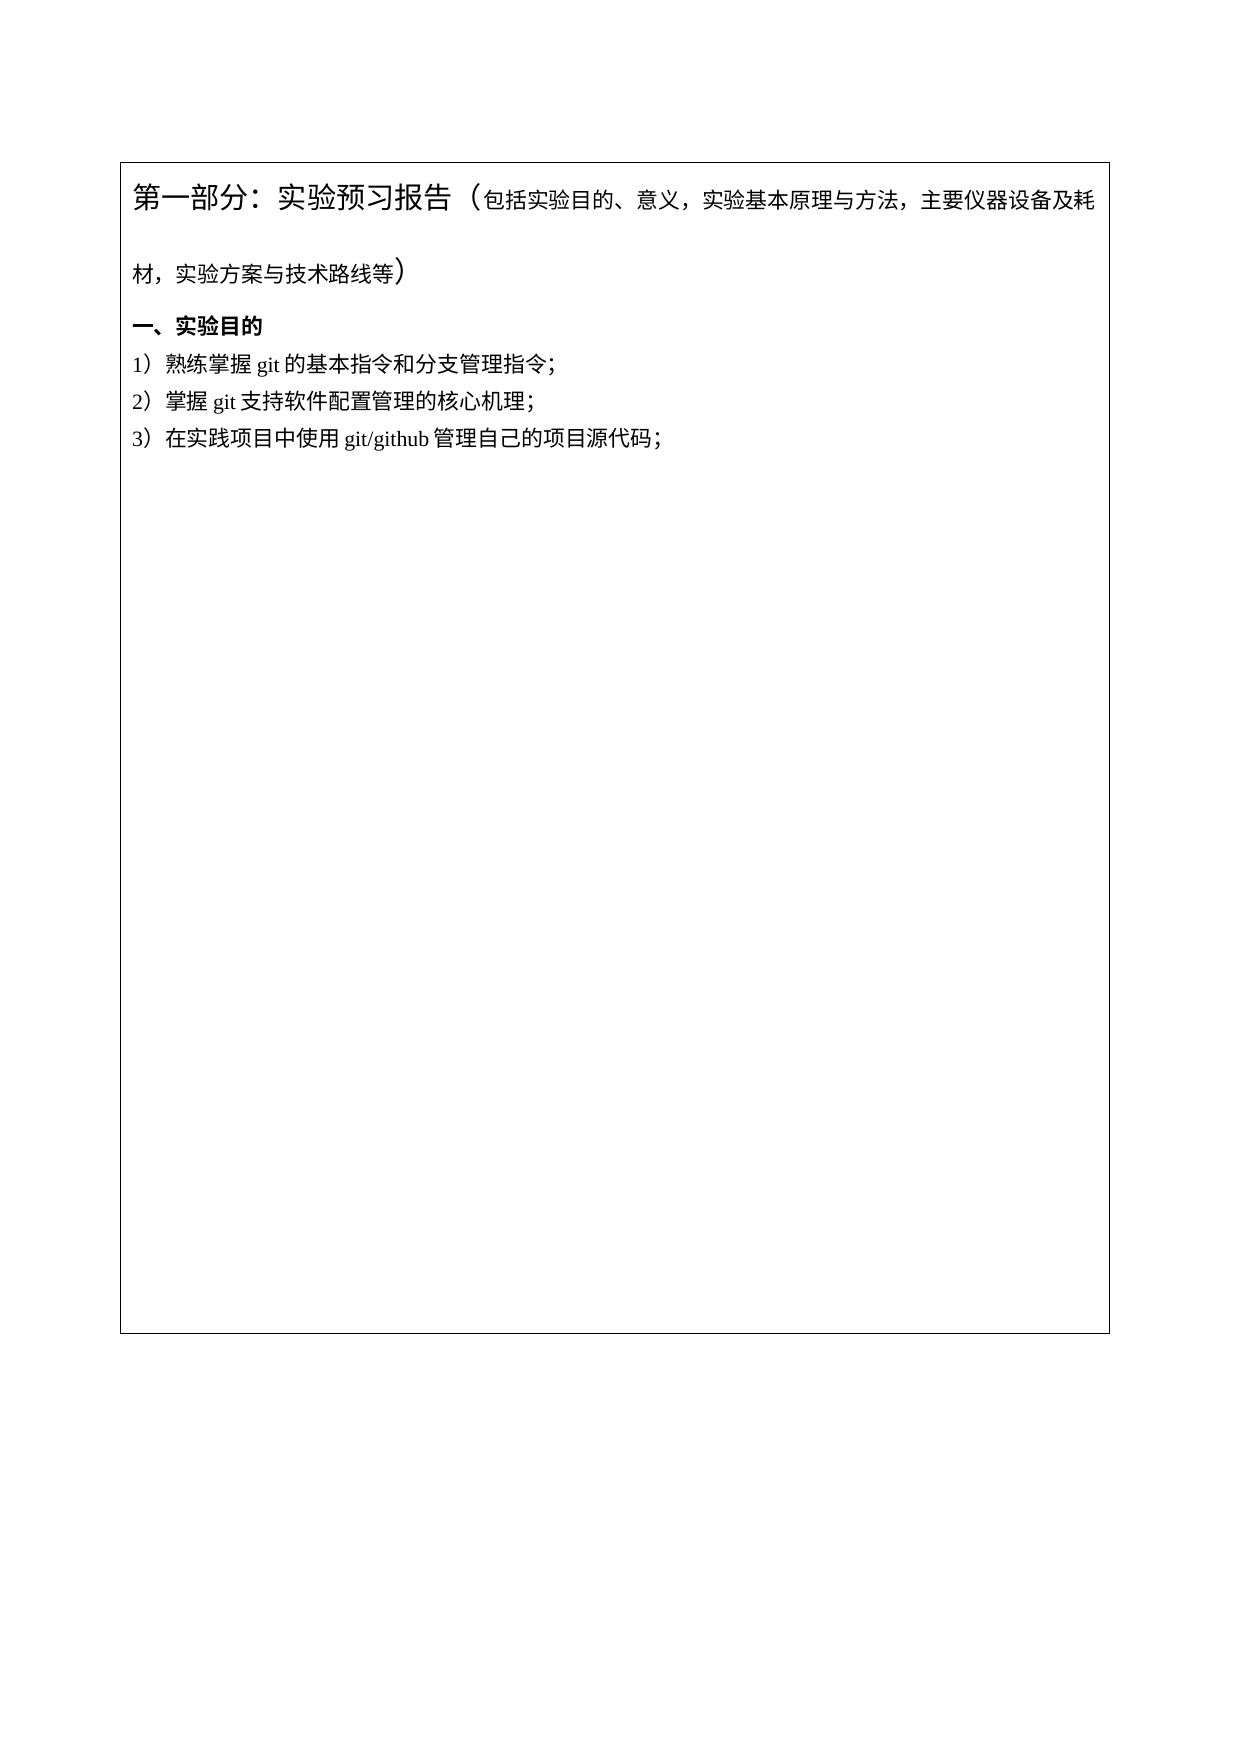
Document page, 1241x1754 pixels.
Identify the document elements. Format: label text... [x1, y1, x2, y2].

table_cell 第一部分：实验预习报告（包括实验目的、意义，实验基本原理与方法，主要仪器设备及耗材，实验方案与技术路线等） 一、实验目的 1）熟练掌握git的基本指令和分支管理指令； 2）掌握git支持软件配置管理的核心机理； 3）在实践项目中使用git/github管理自己的项目源代码； [121, 163, 1109, 1333]
